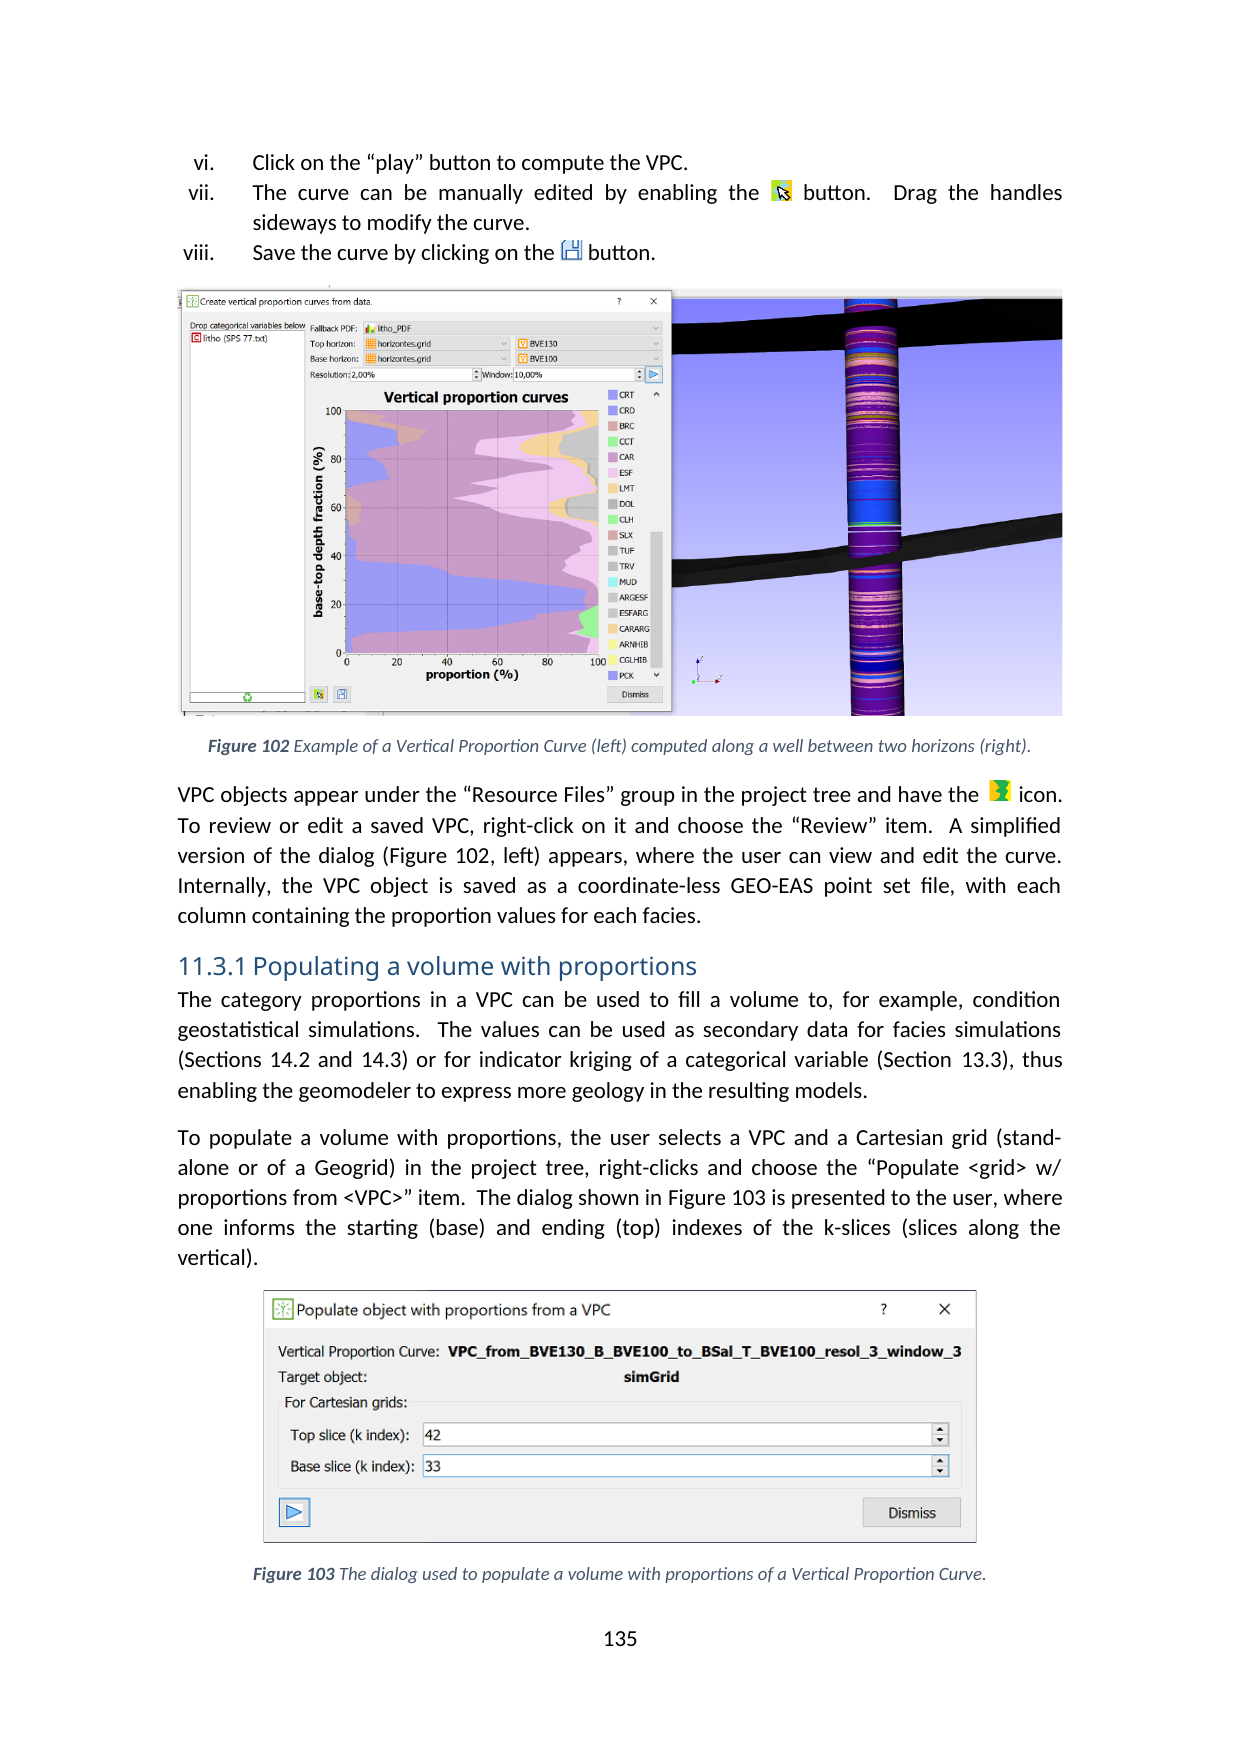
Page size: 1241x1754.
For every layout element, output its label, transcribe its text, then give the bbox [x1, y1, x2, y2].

text VPC objects appear under the “Resource Files” group in the project tree and have the icon. To review or edit a saved VPC, right-click on it and choose the “Review” item. A simplified version of the dialog (Figure 102, left) appears, where the user can view and edit the curve. Internally, the VPC object is saved as a coordinate-less GEO-EAS point set file, with each column containing the proportion values for each facies. [177, 778, 1063, 929]
list Click on the “play” button to compute the VPC. [215, 148, 1063, 176]
picture [771, 180, 793, 201]
subtitle Populating a volume with proportions [177, 948, 1063, 982]
list The curve can be manually edited by enabling the button. Drag the handles sideways to modify the curve. [215, 178, 1063, 236]
picture [263, 1290, 977, 1543]
picture [177, 285, 1063, 716]
text The category proportions in a VPC can be used to fill a volume to, for example, condition geostatistical simulations. The values can be used as secondary data for facies simulations (Sections 14.2 and 14.3) or for indicator kriging of a categorical variable (Section 13.3), thus enabling the geomodeler to express more geology in the resulting models. [177, 985, 1063, 1104]
text Figure 103 The dialog used to populate a volume with proportions of a Vertical Proportion Curve. [177, 1562, 1063, 1585]
text To populate a volume with proportions, the user selects a VPC and a Cartesian grid (stand-alone or of a Geogrid) in the project tree, right-clicks and choose the “Populate <grid> w/ proportions from <VPC>” item. The dialog shown in Figure 103 is presented to the user, where one informs the starting (base) and ending (top) indexes of the k-slices (slices along the vertical). [177, 1123, 1063, 1271]
list Save the curve by clicking on the button. [215, 238, 1063, 266]
picture [560, 240, 583, 261]
picture [986, 778, 1013, 803]
text Figure 102 Example of a Vertical Proportion Curve (left) computed along a well between two horizons (right). [177, 735, 1063, 758]
